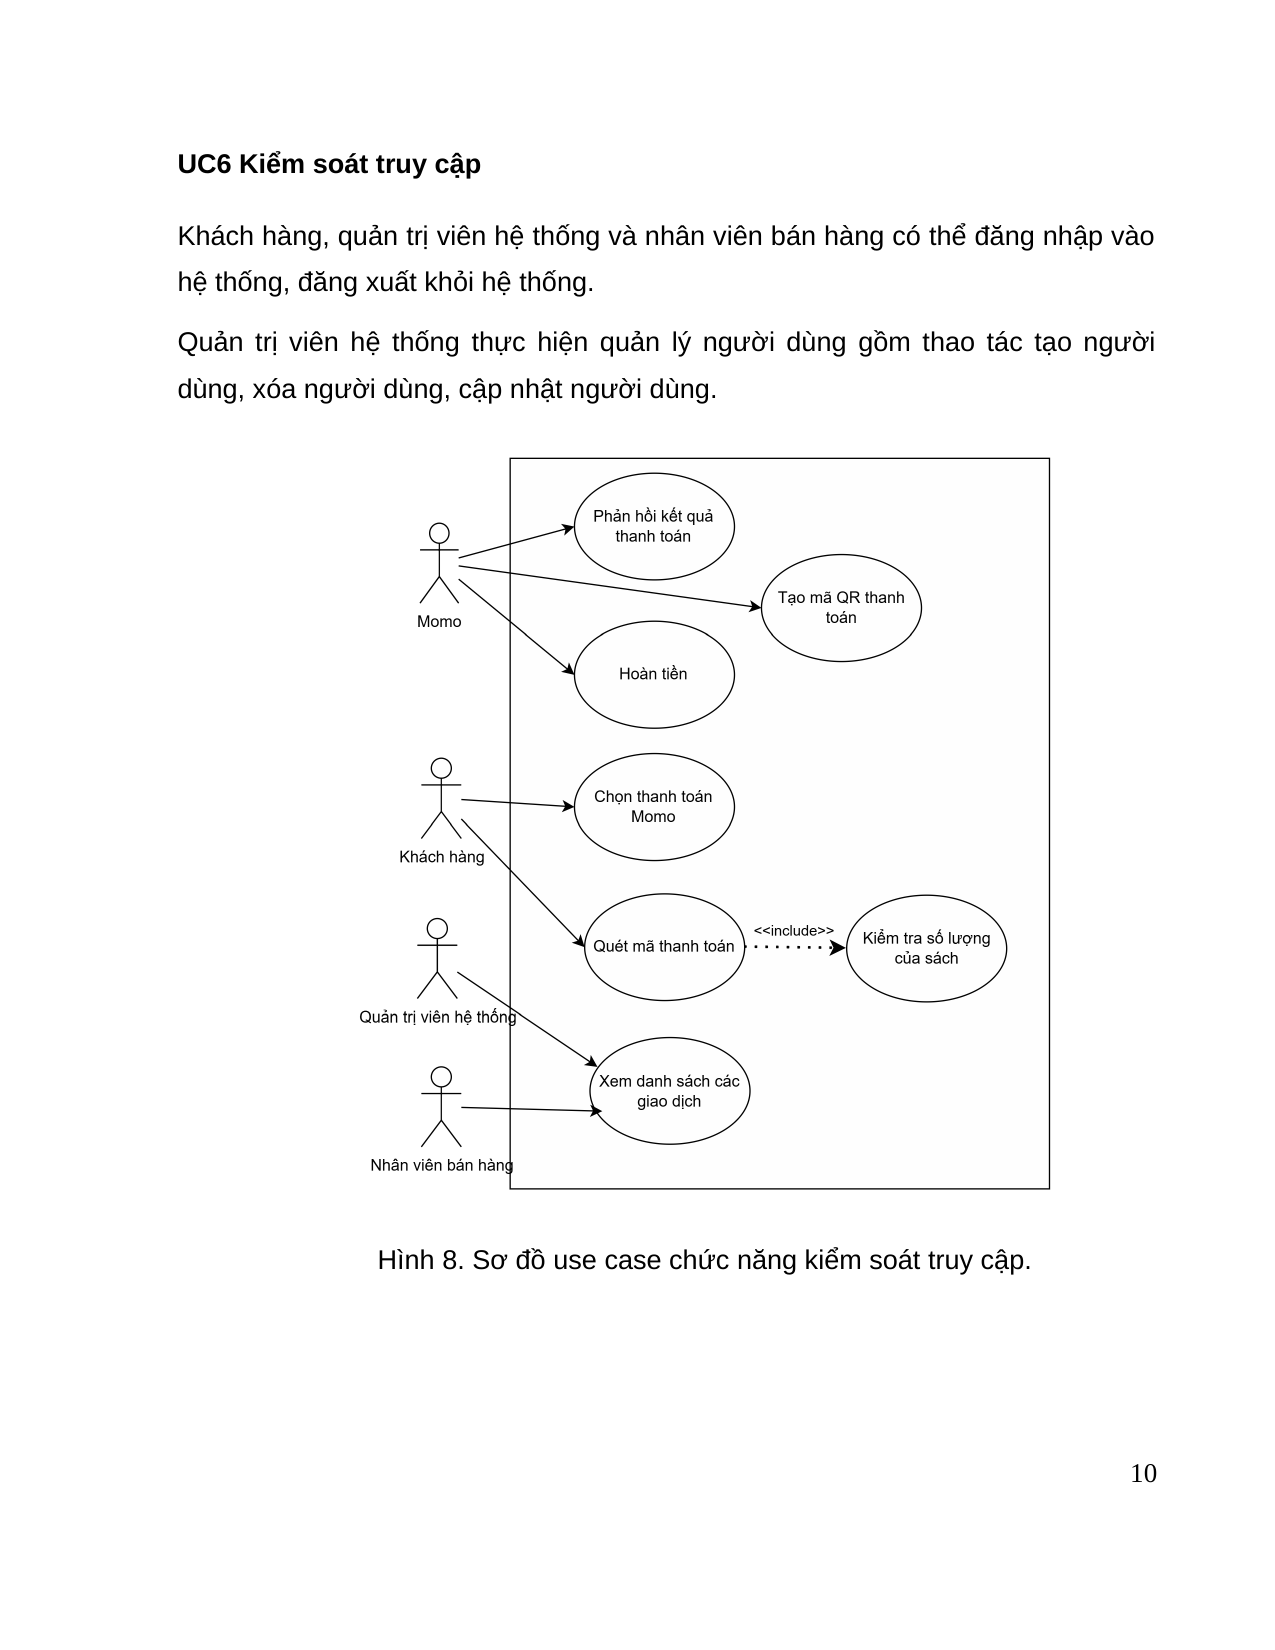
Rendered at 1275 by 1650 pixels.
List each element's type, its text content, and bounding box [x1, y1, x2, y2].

text UC6 Kiểm soát truy cập [177, 148, 1157, 179]
picture [345, 444, 1064, 1204]
text Quản trị viên hệ thống thực hiện quản lý người dùng gồm thao tác tạo người dùng, xóa người dùng, cập nhật người dùng. [177, 326, 1157, 404]
text Hình 8. Sơ đồ use case chức năng kiểm soát truy cập. [177, 1244, 1157, 1275]
text Khách hàng, quản trị viên hệ thống và nhân viên bán hàng có thể đăng nhập vào hệ thống, đăng xuất khỏi hệ thống. [177, 219, 1157, 298]
